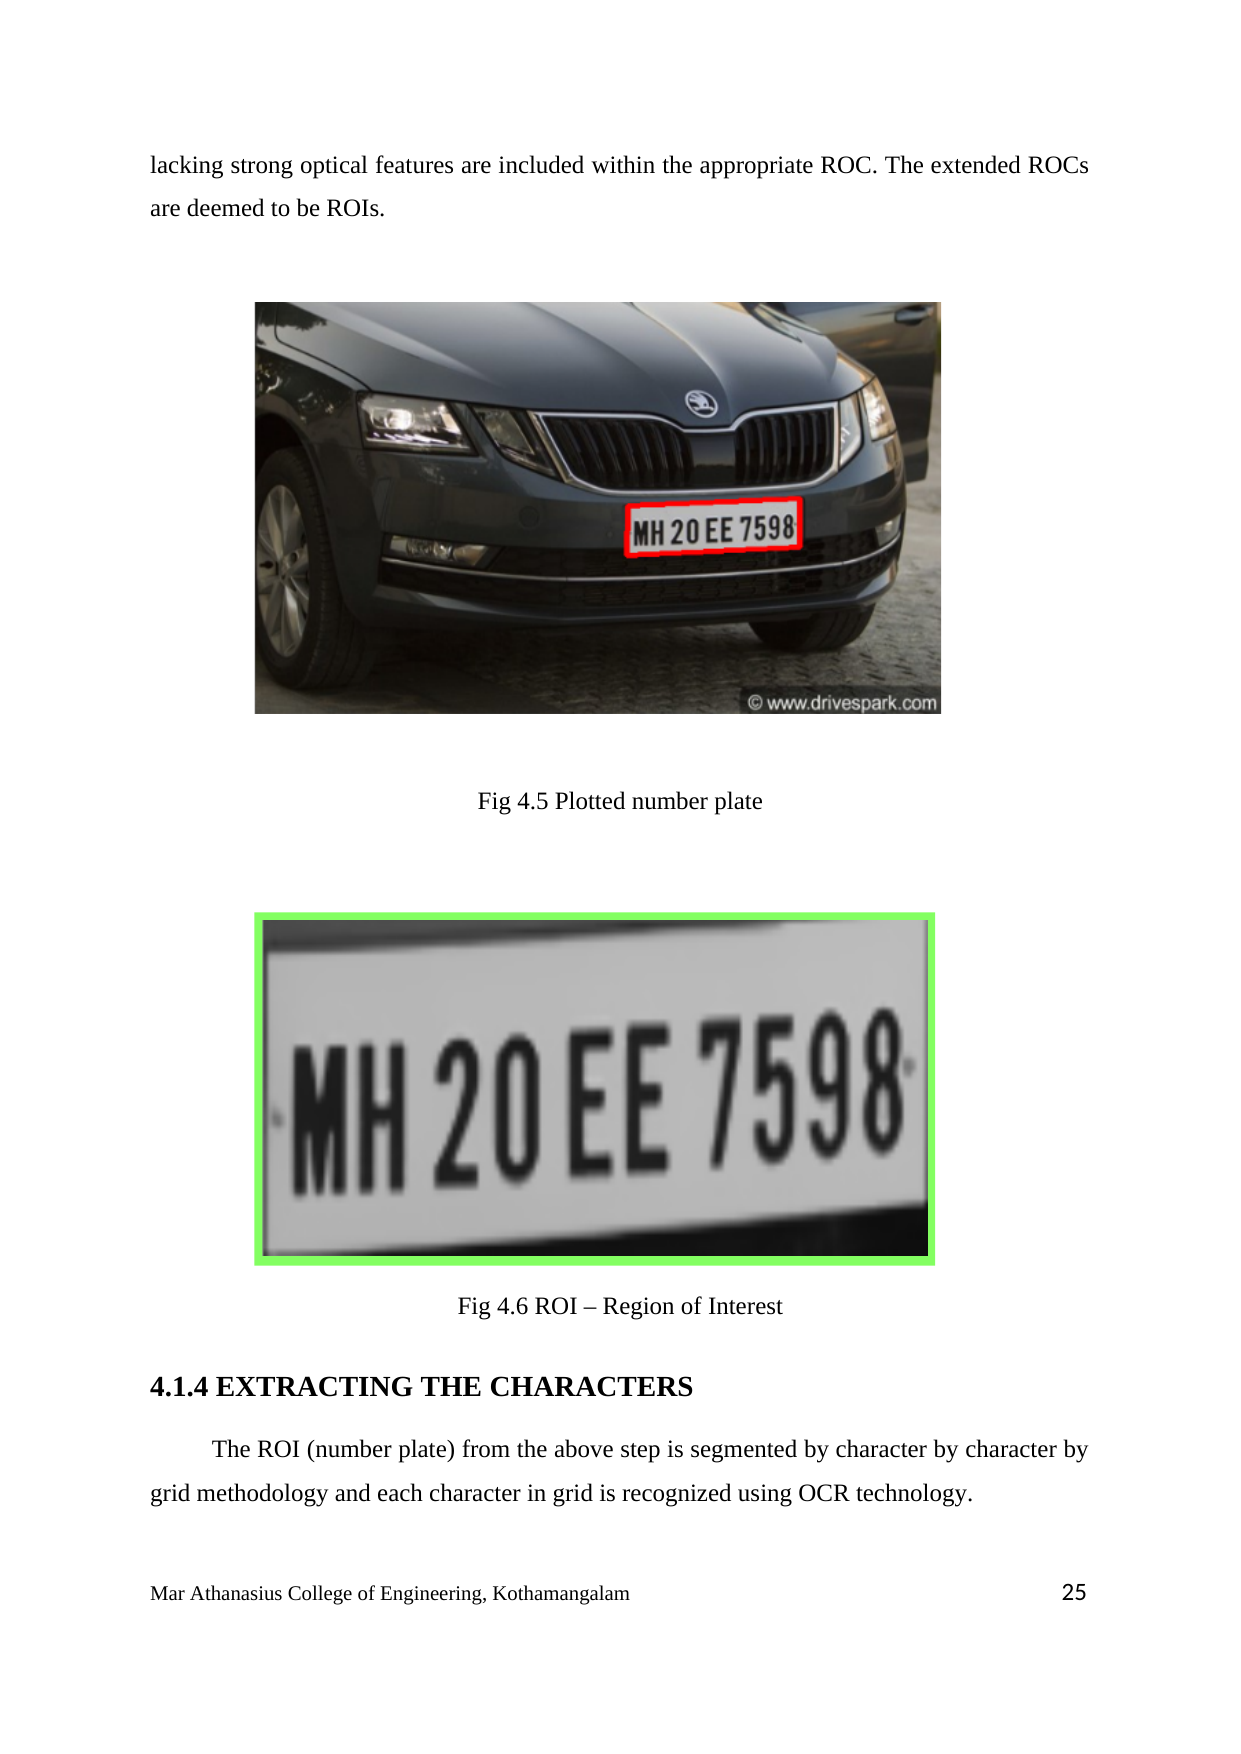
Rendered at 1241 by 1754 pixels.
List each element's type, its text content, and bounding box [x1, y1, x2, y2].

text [150, 150, 1090, 222]
picture [262, 920, 928, 1256]
picture [254, 302, 942, 714]
text Fig 4.6 ROI – Region of Interest [150, 1291, 1090, 1320]
text Fig 4.5 Plotted number plate [150, 786, 1090, 815]
text The ROI (number plate) from the above step is segmented by character by character by grid methodology and each character in grid is recognized using OCR technology. [150, 1434, 1090, 1507]
subtitle 4.1.4 EXTRACTING THE CHARACTERS [150, 1369, 1048, 1403]
